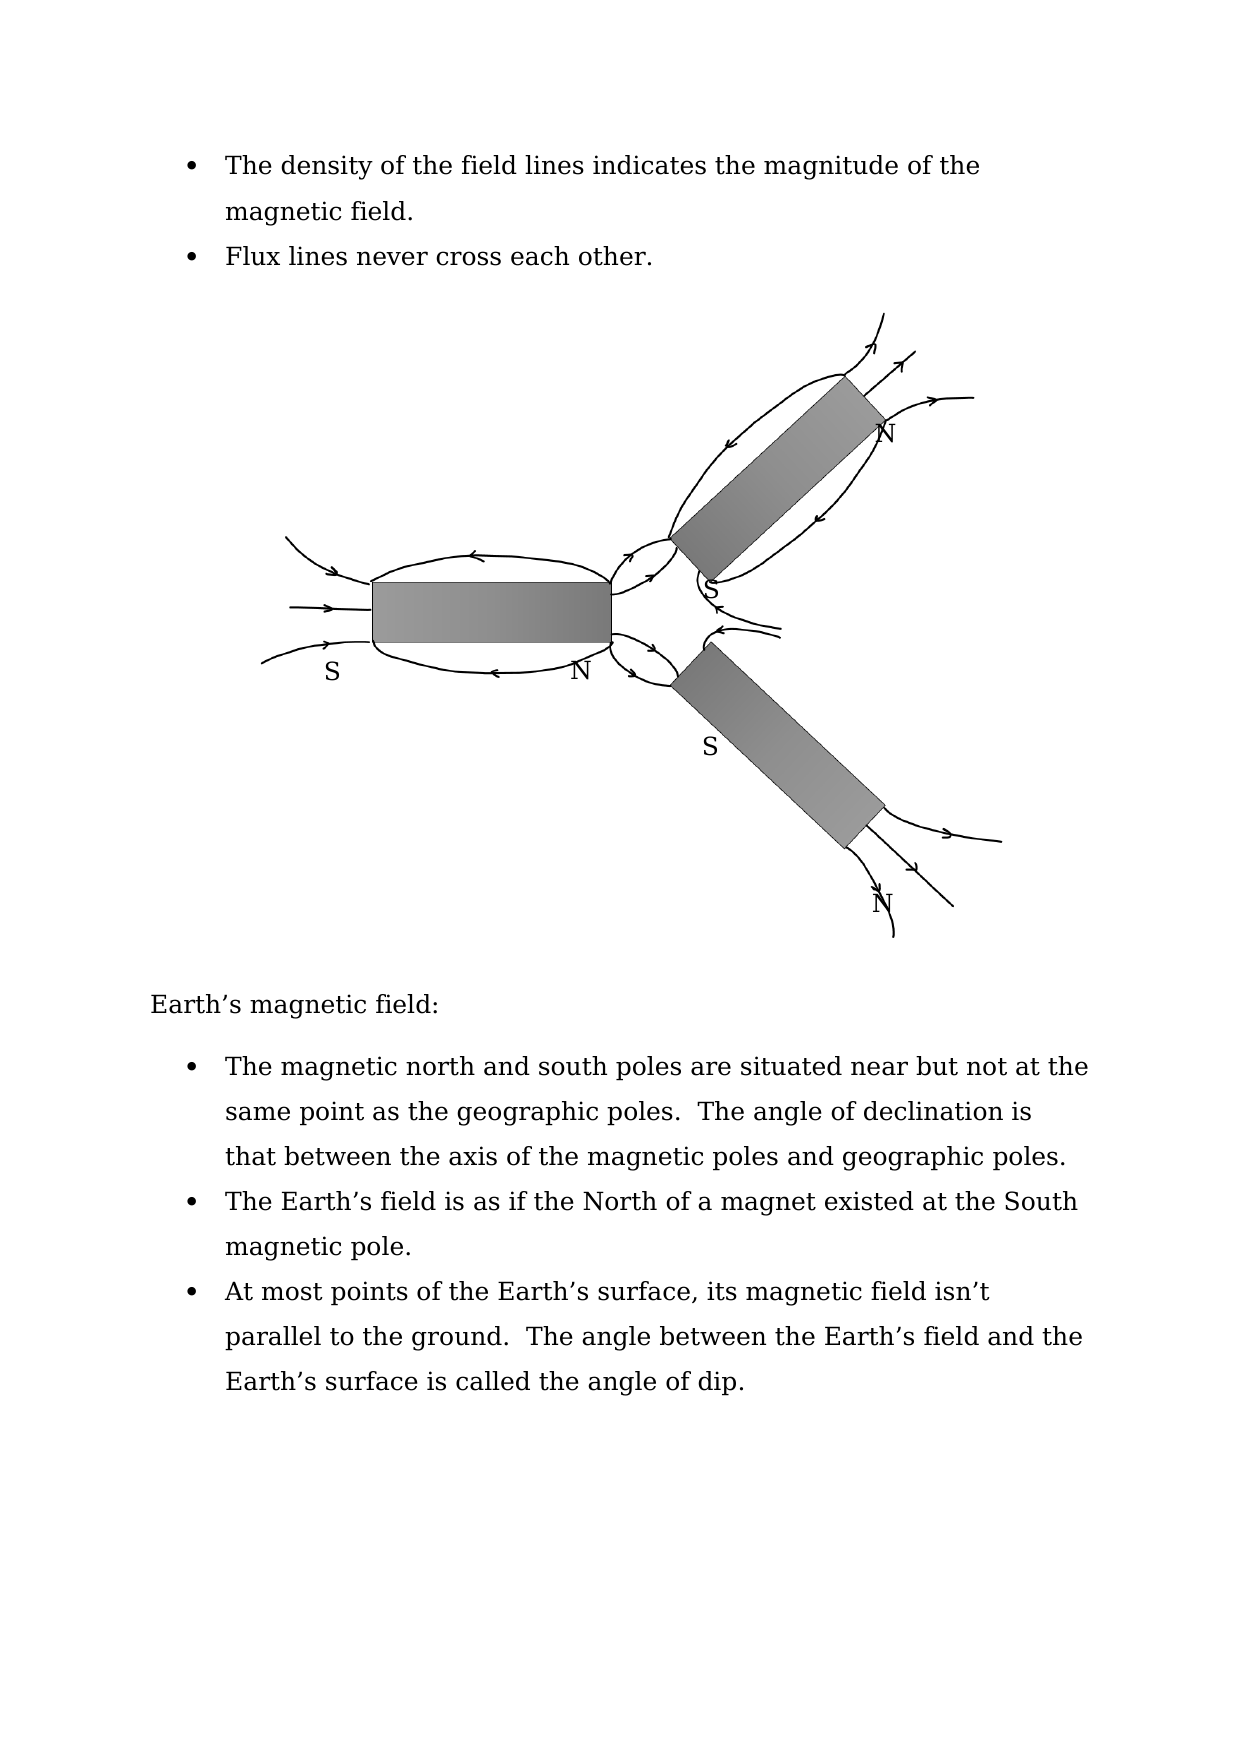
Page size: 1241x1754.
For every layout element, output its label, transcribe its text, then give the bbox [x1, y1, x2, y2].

list The Earth’s field is as if the North of a magnet existed at the South magnetic pole. [187, 1185, 1090, 1261]
picture [234, 302, 1007, 958]
list The density of the field lines indicates the magnitude of the magnetic field. [187, 150, 1090, 225]
list At most points of the Earth’s surface, its magnetic field isn’t parallel to the ground. The angle between the Earth’s field and the Earth’s surface is called the angle of dip. [187, 1276, 1090, 1396]
list Flux lines never cross each other. [187, 240, 1090, 270]
text Earth’s magnetic field: [150, 988, 1090, 1018]
list The magnetic north and south poles are situated near but not at the same point as the geographic poles. The angle of declination is that between the axis of the magnetic poles and geographic poles. [187, 1050, 1090, 1170]
